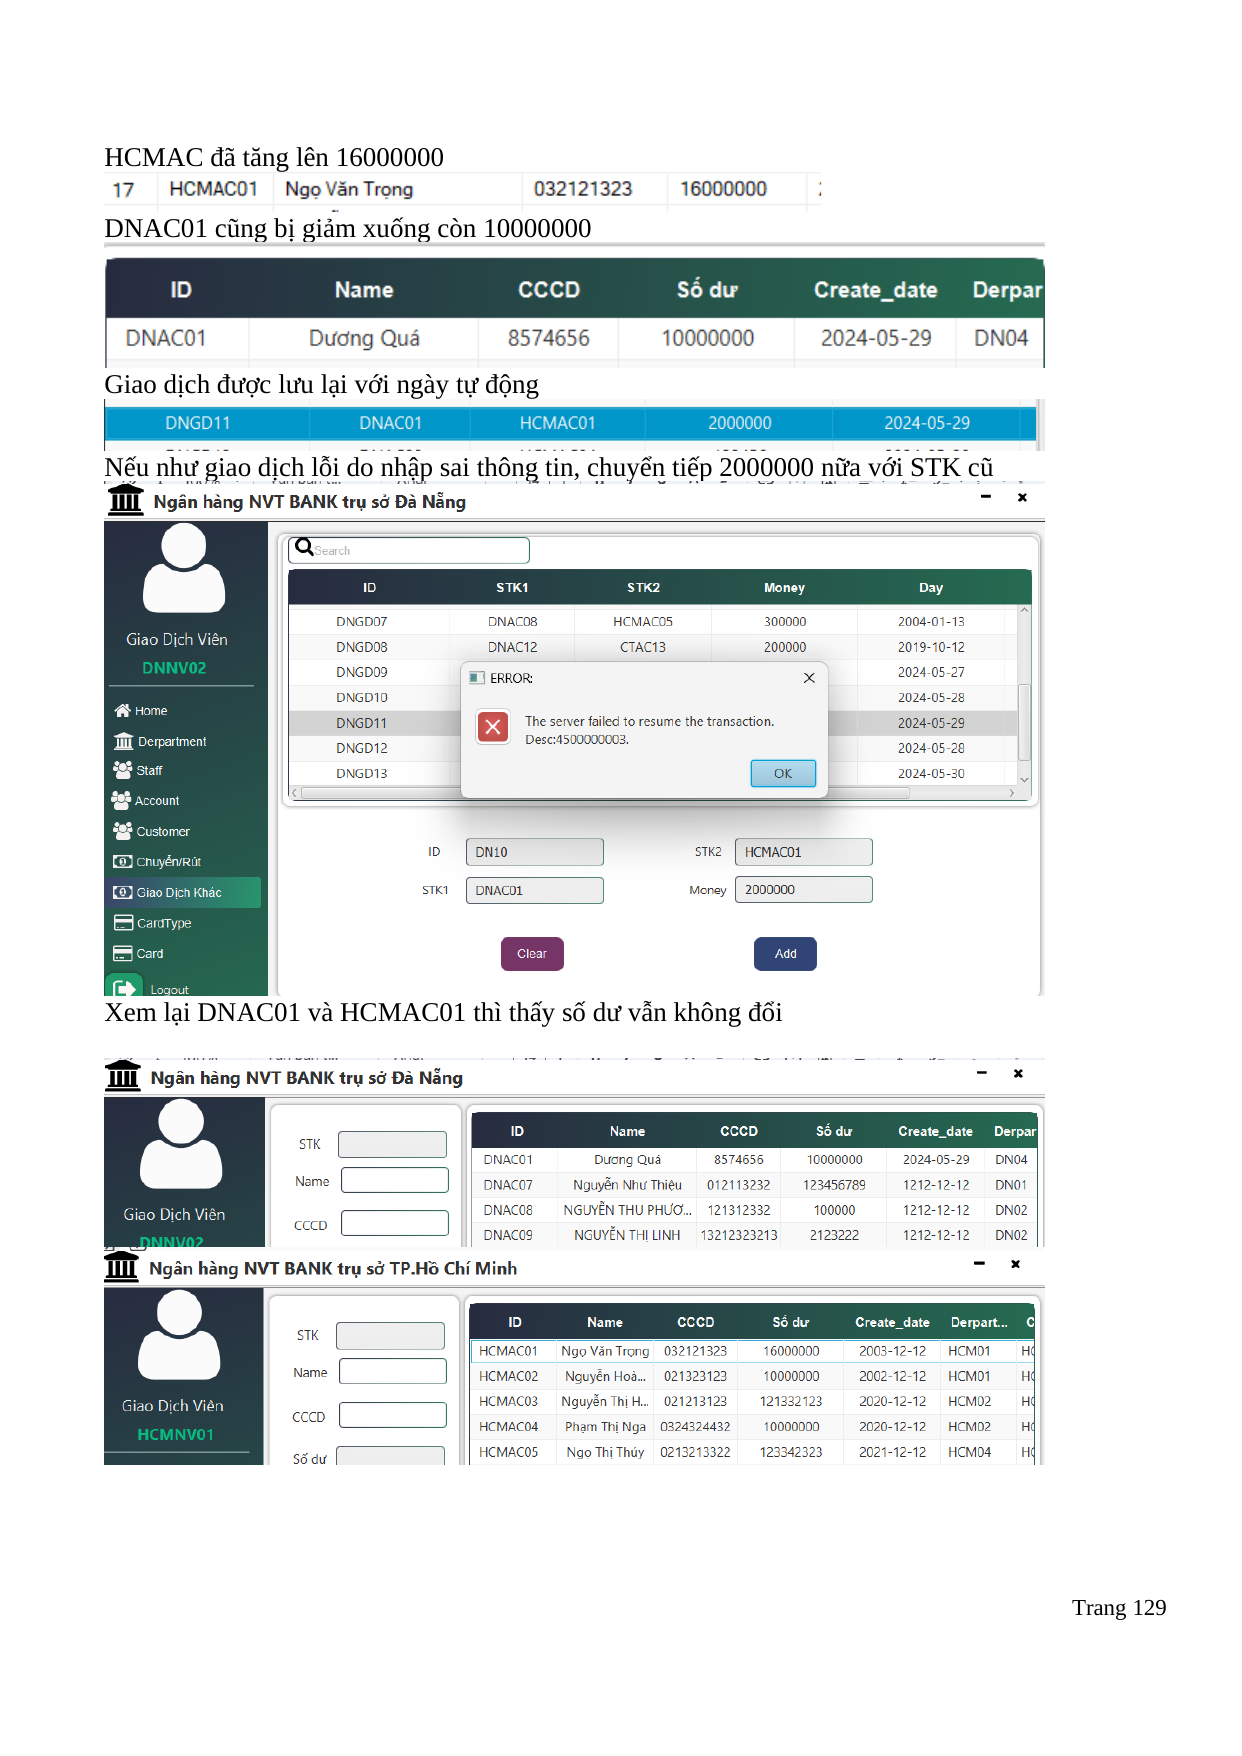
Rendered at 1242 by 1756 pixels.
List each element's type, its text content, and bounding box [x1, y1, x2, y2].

picture [913, 417, 918, 428]
picture [104, 172, 822, 212]
text HCMAC đã tăng lên 16000000 [104, 142, 1167, 173]
picture [544, 417, 548, 428]
picture [378, 417, 382, 428]
picture [104, 1058, 1045, 1465]
picture [719, 417, 724, 427]
picture [203, 417, 208, 429]
picture [104, 481, 1045, 996]
text DNAC01 cũng bị giảm xuống còn 10000000 [104, 212, 1167, 243]
picture [553, 417, 559, 428]
picture [104, 242, 1045, 368]
text Xem lại DNAC01 và HCMAC01 thì thấy số dư vẫn không đổi [104, 996, 1167, 1027]
text Giao dịch được lưu lại với ngày tự động [104, 368, 1167, 399]
picture [104, 399, 1045, 451]
text Nếu như giao dịch lỗi do nhập sai thông tin, chuyển tiếp 2000000 nữa với STK cũ [104, 451, 1167, 482]
picture [184, 417, 188, 428]
